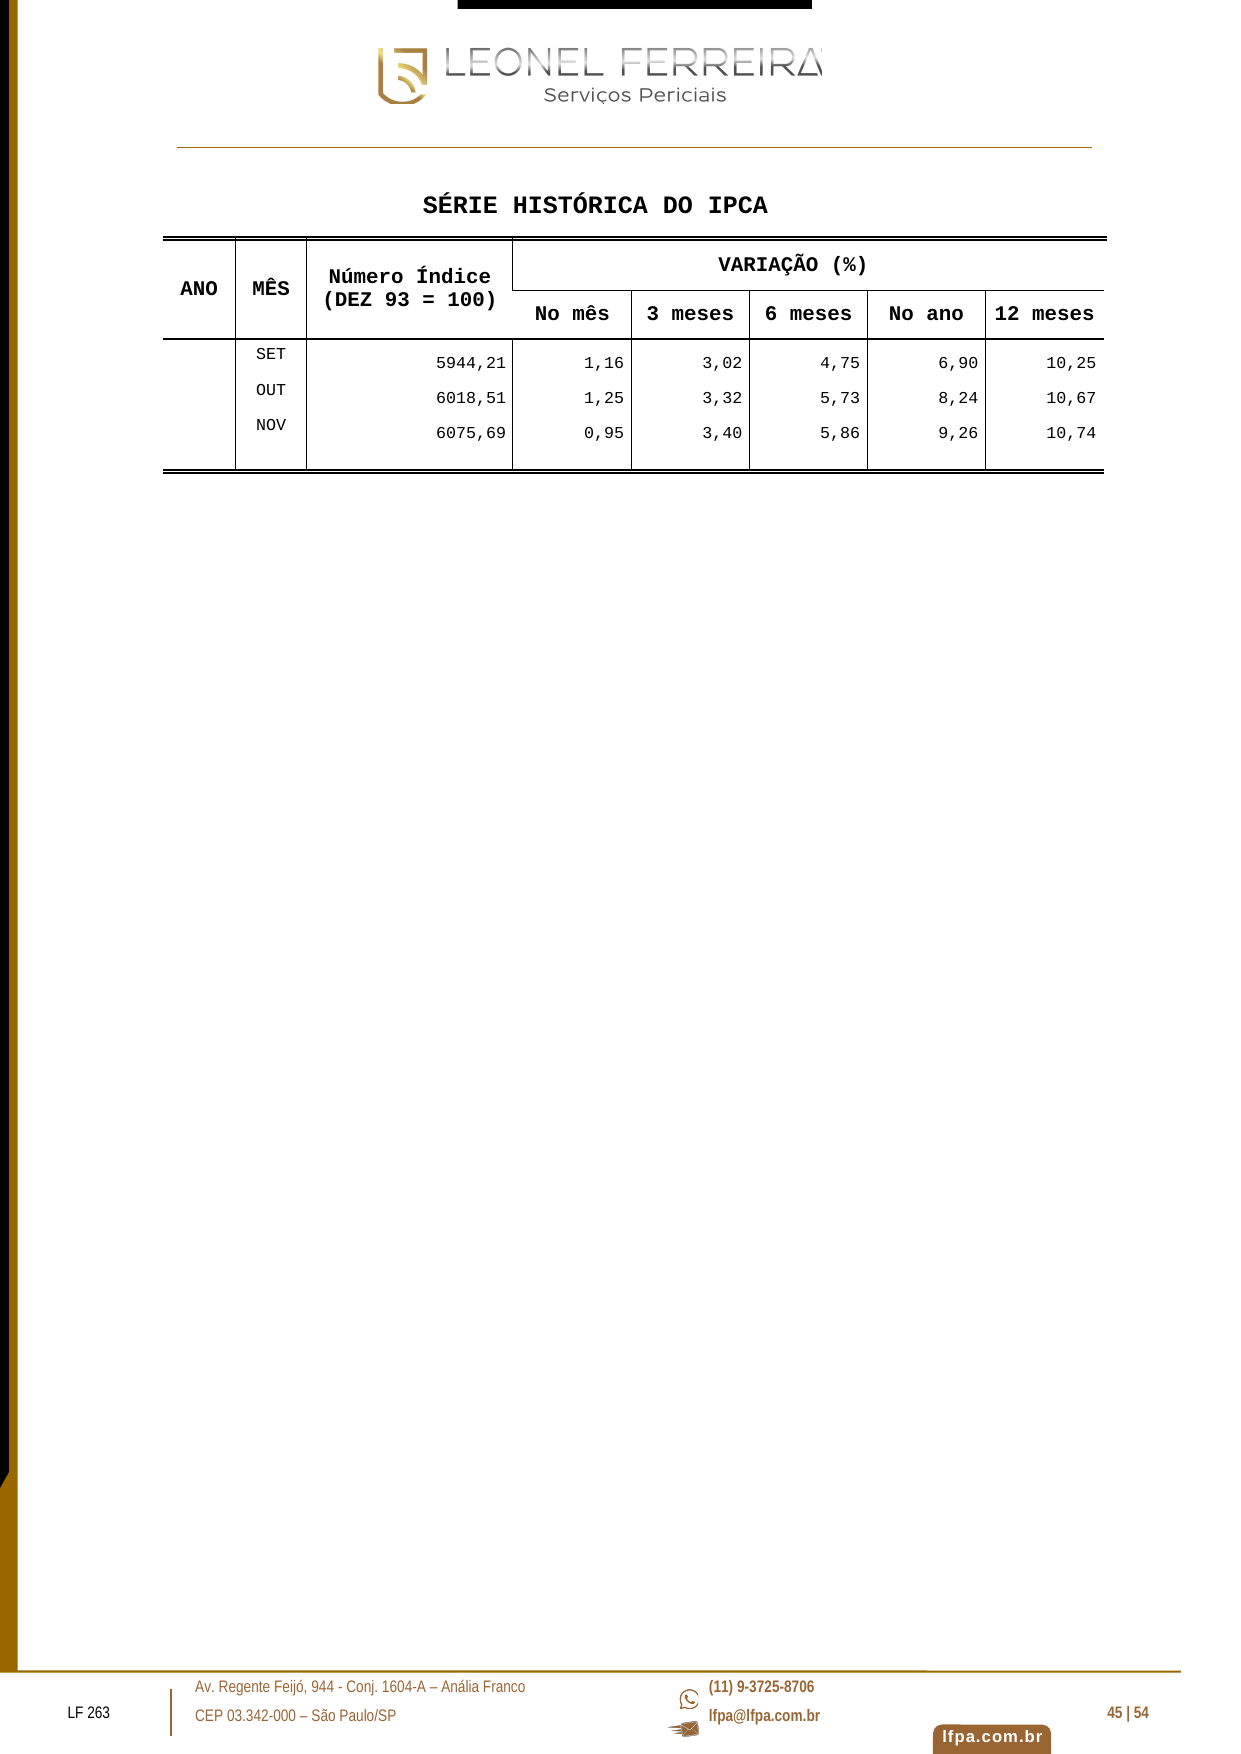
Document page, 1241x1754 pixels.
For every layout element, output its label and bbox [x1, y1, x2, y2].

picture [378, 47, 822, 104]
picture [679, 1689, 699, 1708]
picture [667, 1721, 699, 1737]
